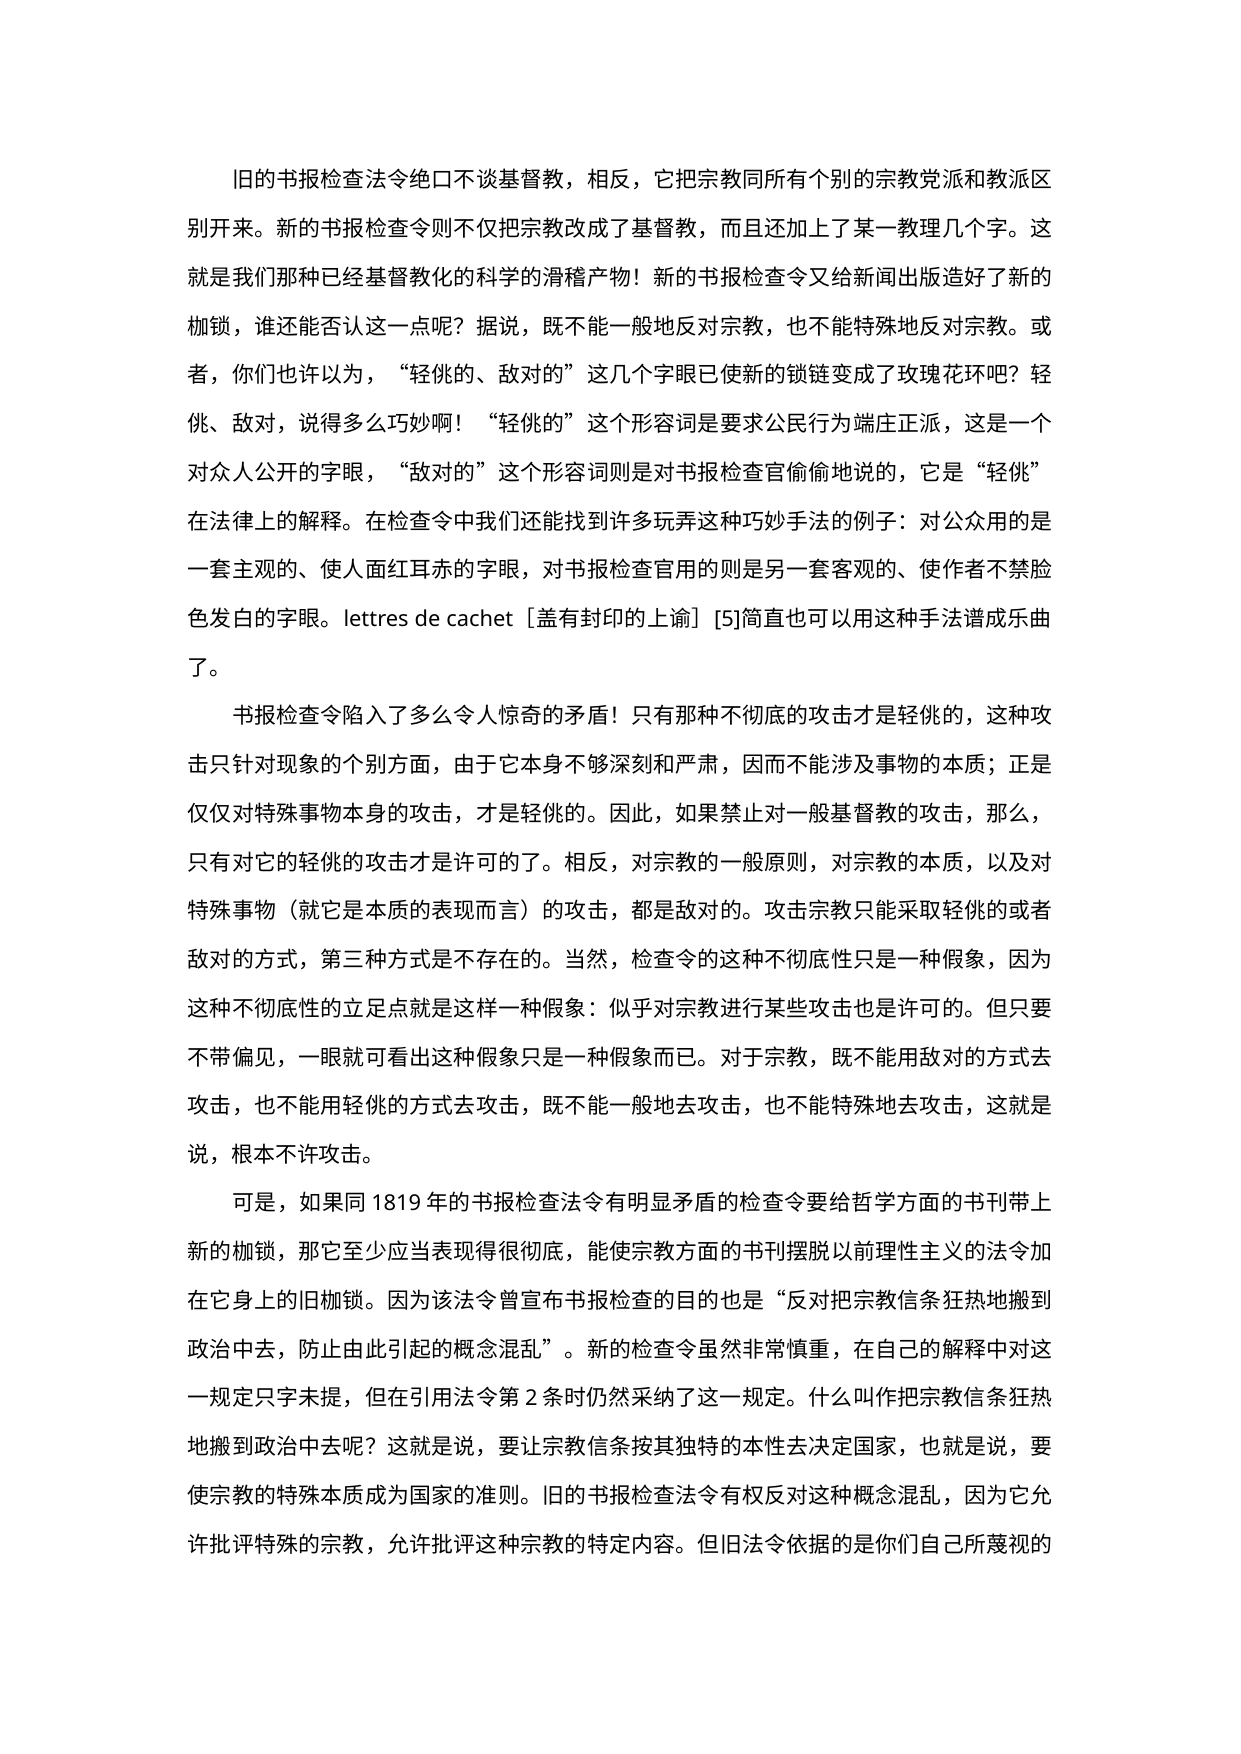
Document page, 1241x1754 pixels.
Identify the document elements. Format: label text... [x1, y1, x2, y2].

text 旧的书报检查法令绝口不谈基督教，相反，它把宗教同所有个别的宗教党派和教派区别开来。新的书报检查令则不仅把宗教改成了基督教，而且还加上了某一教理几个字。这就是我们那种已经基督教化的科学的滑稽产物！新的书报检查令又给新闻出版造好了新的枷锁，谁还能否认这一点呢？据说，既不能一般地反对宗教，也不能特殊地反对宗教。或者，你们也许以为，“轻佻的、敌对的”这几个字眼已使新的锁链变成了玫瑰花环吧？轻佻、敌对，说得多么巧妙啊！“轻佻的”这个形容词是要求公民行为端庄正派，这是一个对众人公开的字眼，“敌对的”这个形容词则是对书报检查官偷偷地说的，它是“轻佻”在法律上的解释。在检查令中我们还能找到许多玩弄这种巧妙手法的例子：对公众用的是一套主观的、使人面红耳赤的字眼，对书报检查官用的则是另一套客观的、使作者不禁脸色发白的字眼。lettres de cachet［盖有封印的上谕］[5]简直也可以用这种手法谱成乐曲了。 [187, 162, 1053, 682]
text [187, 1185, 1053, 1559]
text 书报检查令陷入了多么令人惊奇的矛盾！只有那种不彻底的攻击才是轻佻的，这种攻击只针对现象的个别方面，由于它本身不够深刻和严肃，因而不能涉及事物的本质；正是仅仅对特殊事物本身的攻击，才是轻佻的。因此，如果禁止对一般基督教的攻击，那么，只有对它的轻佻的攻击才是许可的了。相反，对宗教的一般原则，对宗教的本质，以及对特殊事物（就它是本质的表现而言）的攻击，都是敌对的。攻击宗教只能采取轻佻的或者敌对的方式，第三种方式是不存在的。当然，检查令的这种不彻底性只是一种假象，因为这种不彻底性的立足点就是这样一种假象：似乎对宗教进行某些攻击也是许可的。但只要不带偏见，一眼就可看出这种假象只是一种假象而已。对于宗教，既不能用敌对的方式去攻击，也不能用轻佻的方式去攻击，既不能一般地去攻击，也不能特殊地去攻击，这就是说，根本不许攻击。 [187, 698, 1053, 1169]
